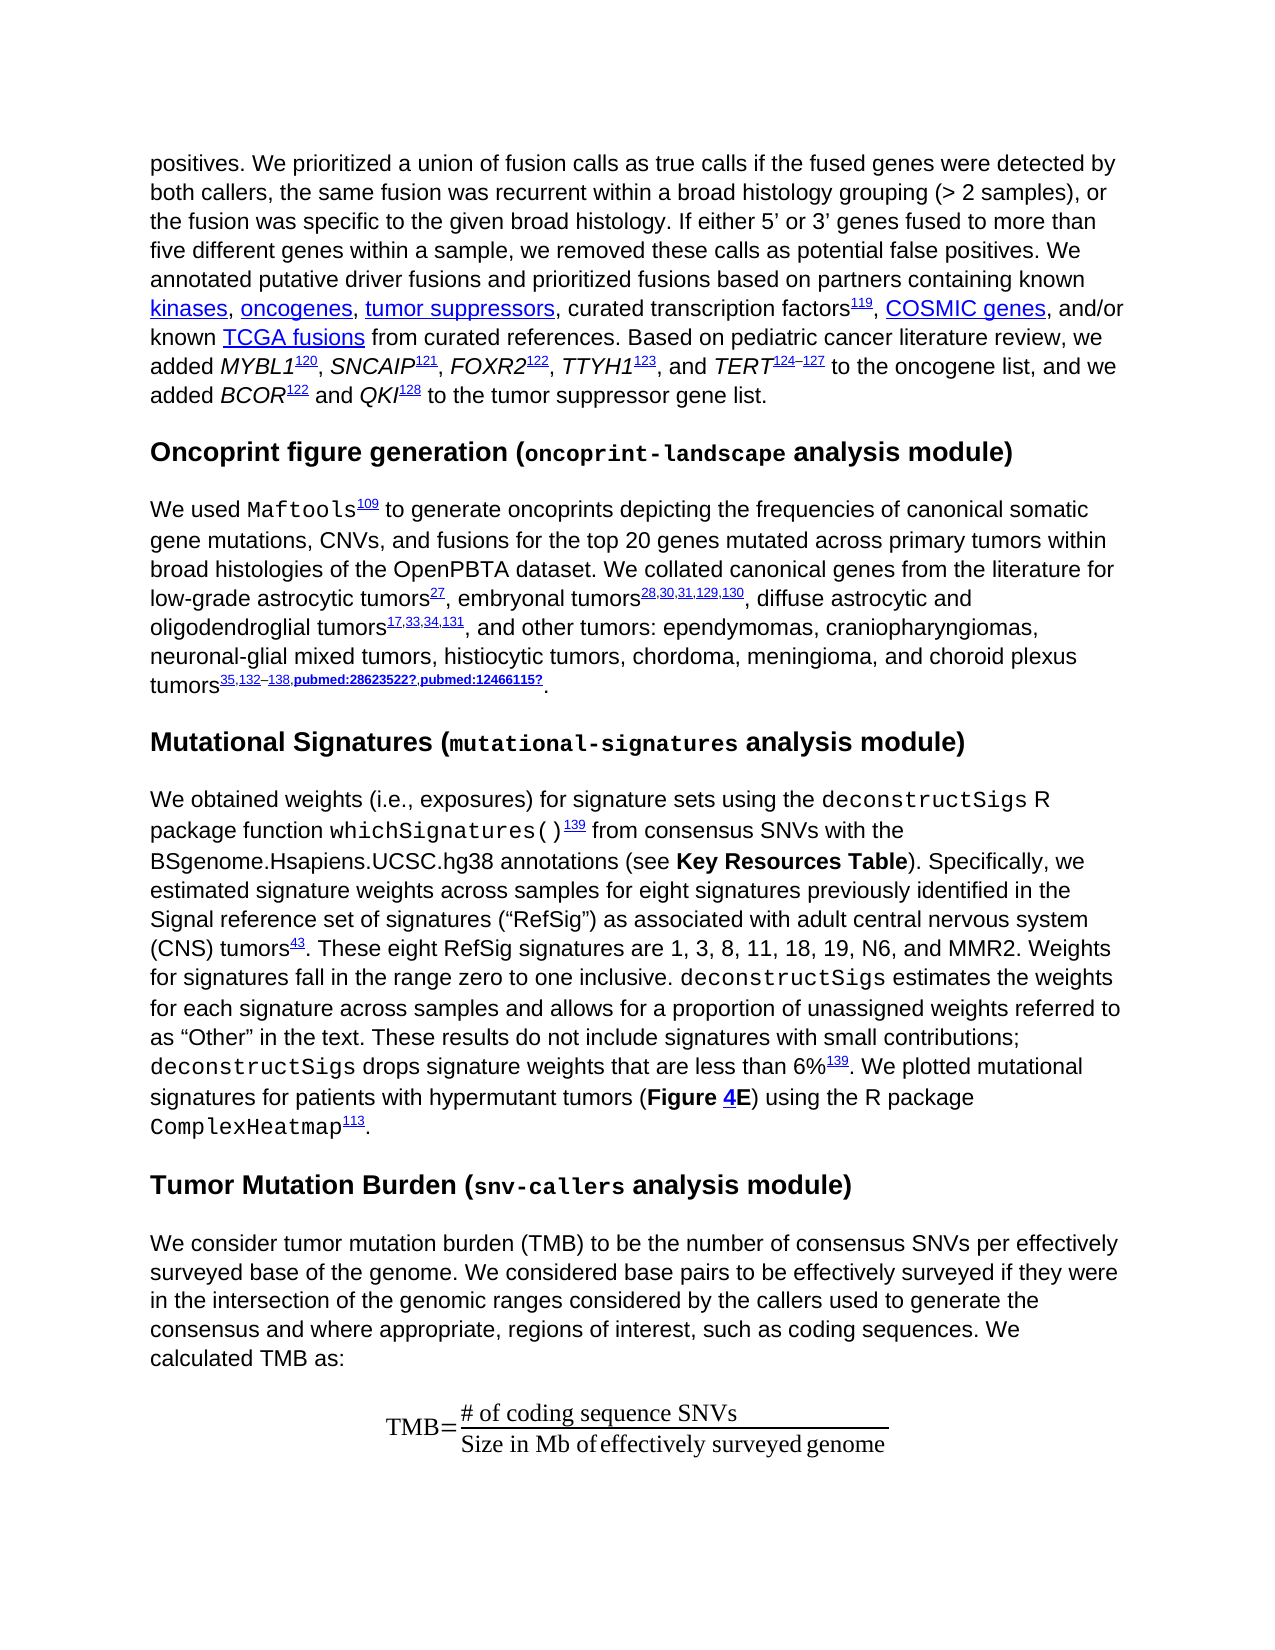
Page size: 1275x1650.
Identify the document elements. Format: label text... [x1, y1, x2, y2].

text We obtained weights (i.e., exposures) for signature sets using the deconstructSigs R package function whichSignatures()139 from consensus SNVs with the BSgenome.Hsapiens.UCSC.hg38 annotations (see Key Resources Table). Specifically, we estimated signature weights across samples for eight signatures previously identified in the Signal reference set of signatures (“RefSig”) as associated with adult central nervous system (CNS) tumors43. These eight RefSig signatures are 1, 3, 8, 11, 18, 19, N6, and MMR2. Weights for signatures fall in the range zero to one inclusive. deconstructSigs estimates the weights for each signature across samples and allows for a proportion of unassigned weights referred to as “Other” in the text. These results do not include signatures with small contributions; deconstructSigs drops signature weights that are less than 6%139. We plotted mutational signatures for patients with hypermutant tumors (Figure 4E) using the R package ComplexHeatmap113. [150, 786, 1125, 1141]
subtitle Oncoprint figure generation (oncoprint-landscape analysis module) [150, 436, 1125, 468]
subtitle Tumor Mutation Burden (snv-callers analysis module) [150, 1169, 1125, 1201]
subtitle Mutational Signatures (mutational-signatures analysis module) [150, 726, 1125, 758]
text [150, 150, 1125, 408]
text We used Maftools109 to generate oncoprints depicting the frequencies of canonical somatic gene mutations, CNVs, and fusions for the top 20 genes mutated across primary tumors within broad histologies of the OpenPBTA dataset. We collated canonical genes from the literature for low-grade astrocytic tumors27, embryonal tumors28,30,31,129,130, diffuse astrocytic and oligodendroglial tumors17,33,34,131, and other tumors: ependymomas, craniopharyngiomas, neuronal-glial mixed tumors, histiocytic tumors, chordoma, meningioma, and choroid plexus tumors35,132–138,pubmed:28623522?,pubmed:12466115?. [150, 496, 1125, 698]
text We consider tumor mutation burden (TMB) to be the number of consensus SNVs per effectively surveyed base of the genome. We considered base pairs to be effectively surveyed if they were in the intersection of the genomic ranges considered by the callers used to generate the consensus and where appropriate, regions of interest, such as coding sequences. We calculated TMB as: [150, 1229, 1125, 1372]
